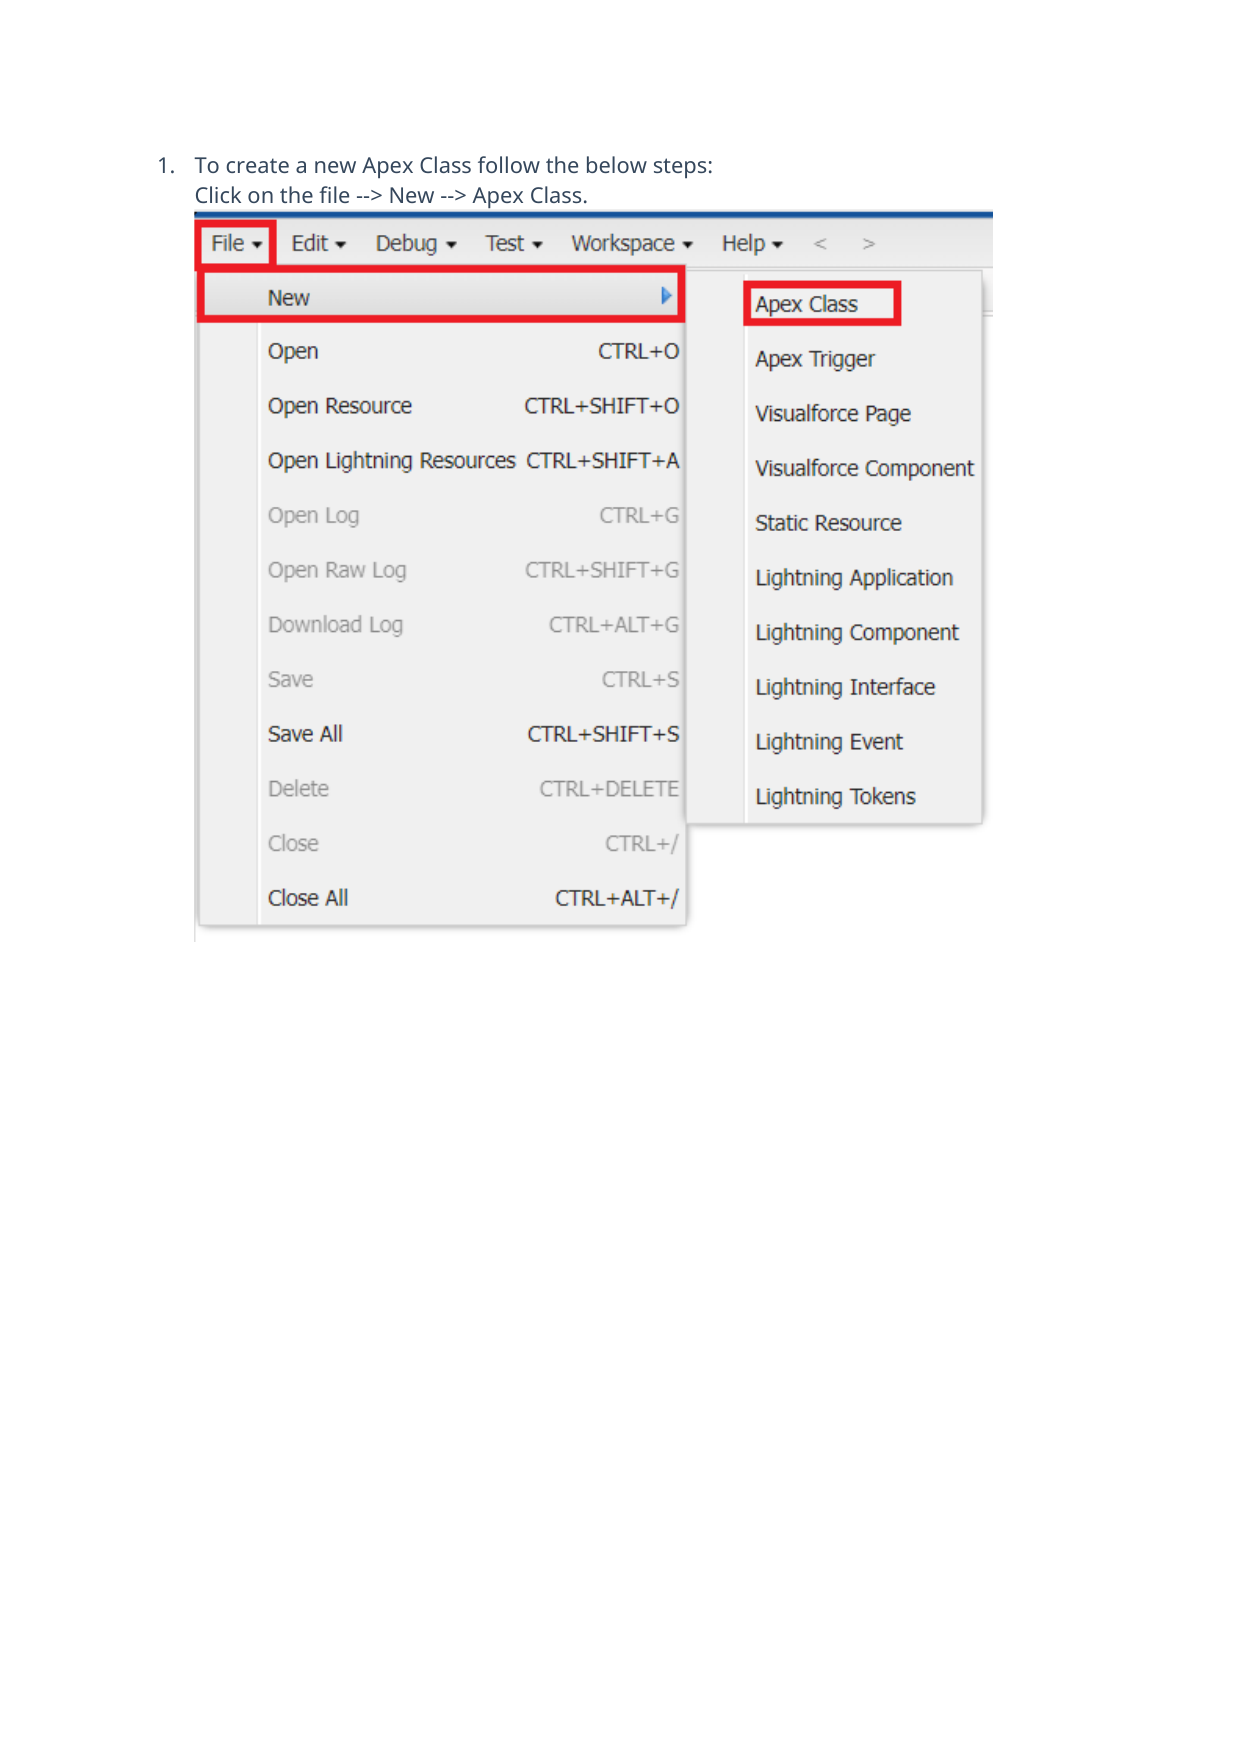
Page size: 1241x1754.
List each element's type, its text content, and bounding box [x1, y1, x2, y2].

picture [194, 209, 993, 942]
